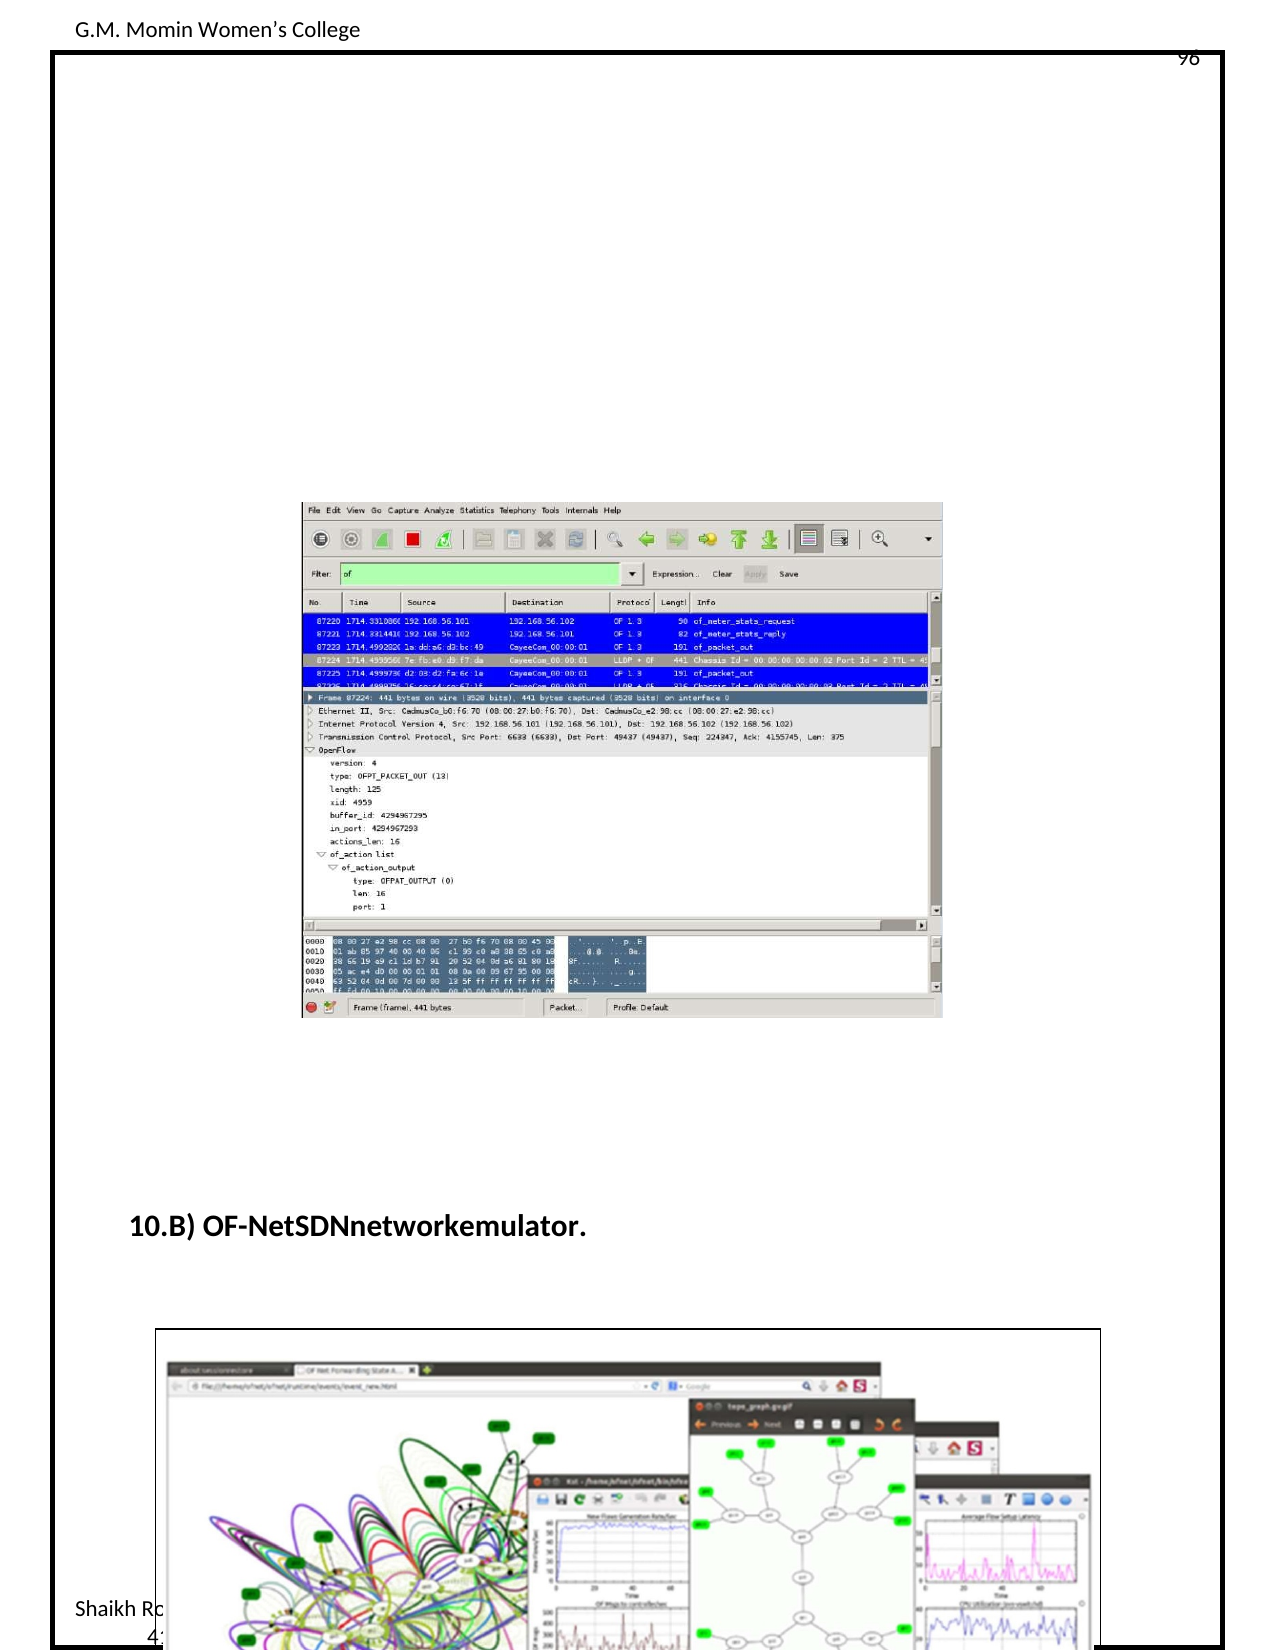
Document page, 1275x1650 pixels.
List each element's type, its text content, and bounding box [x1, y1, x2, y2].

text 10.B) OF-NetSDNnetworkemulator. [128, 1207, 1200, 1245]
picture [301, 502, 943, 1018]
picture [163, 1358, 1094, 1650]
